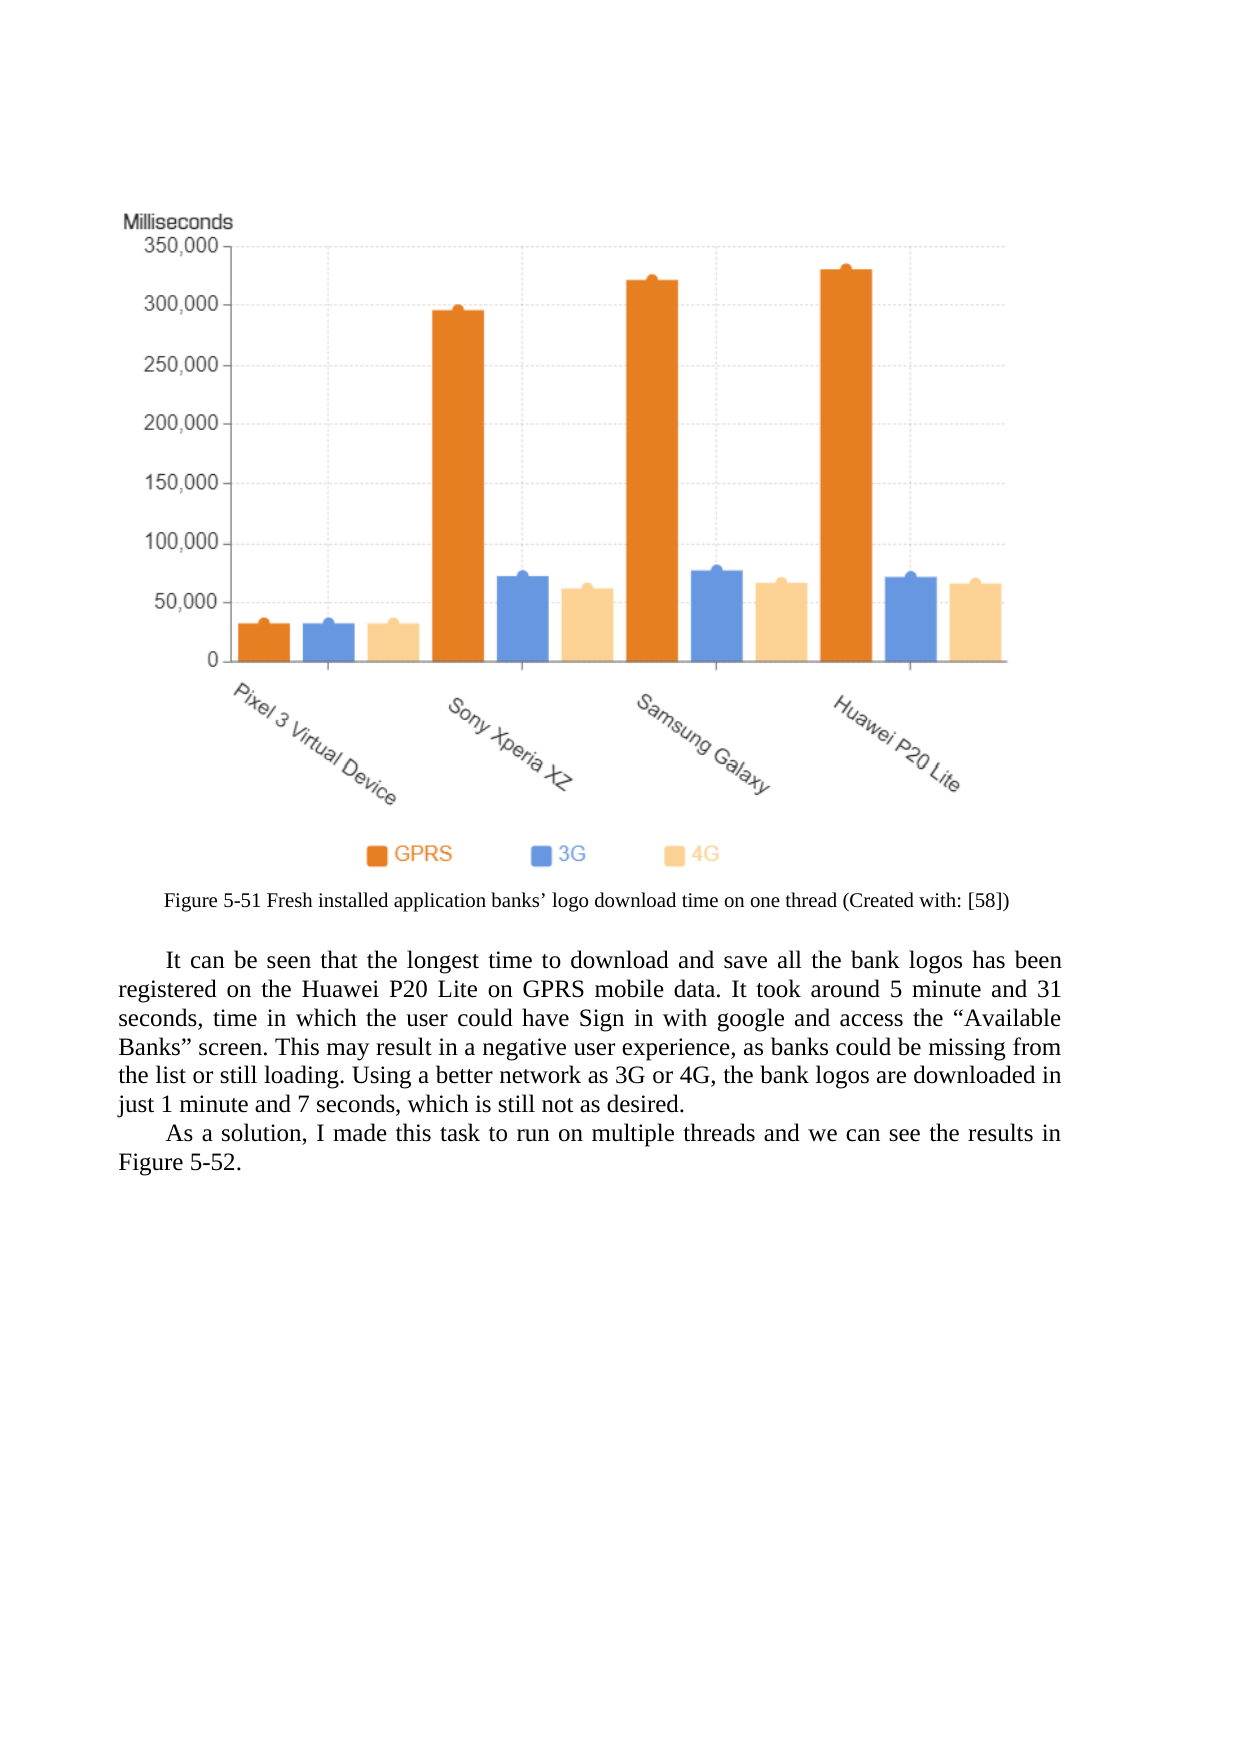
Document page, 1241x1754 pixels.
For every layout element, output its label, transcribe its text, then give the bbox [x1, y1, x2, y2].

picture [118, 206, 1055, 878]
text It can be seen that the longest time to download and save all the bank logos has been registered on the Huawei P20 Lite on GPRS mobile data. It took around 5 minute and 31 seconds, time in which the user could have Sign in with google and access the “Available Banks” screen. This may result in a negative user experience, as banks could be missing from the list or still loading. Using a better network as 3G or 4G, the bank logos are downloaded in just 1 minute and 7 seconds, which is still not as desired. [118, 945, 1063, 1118]
